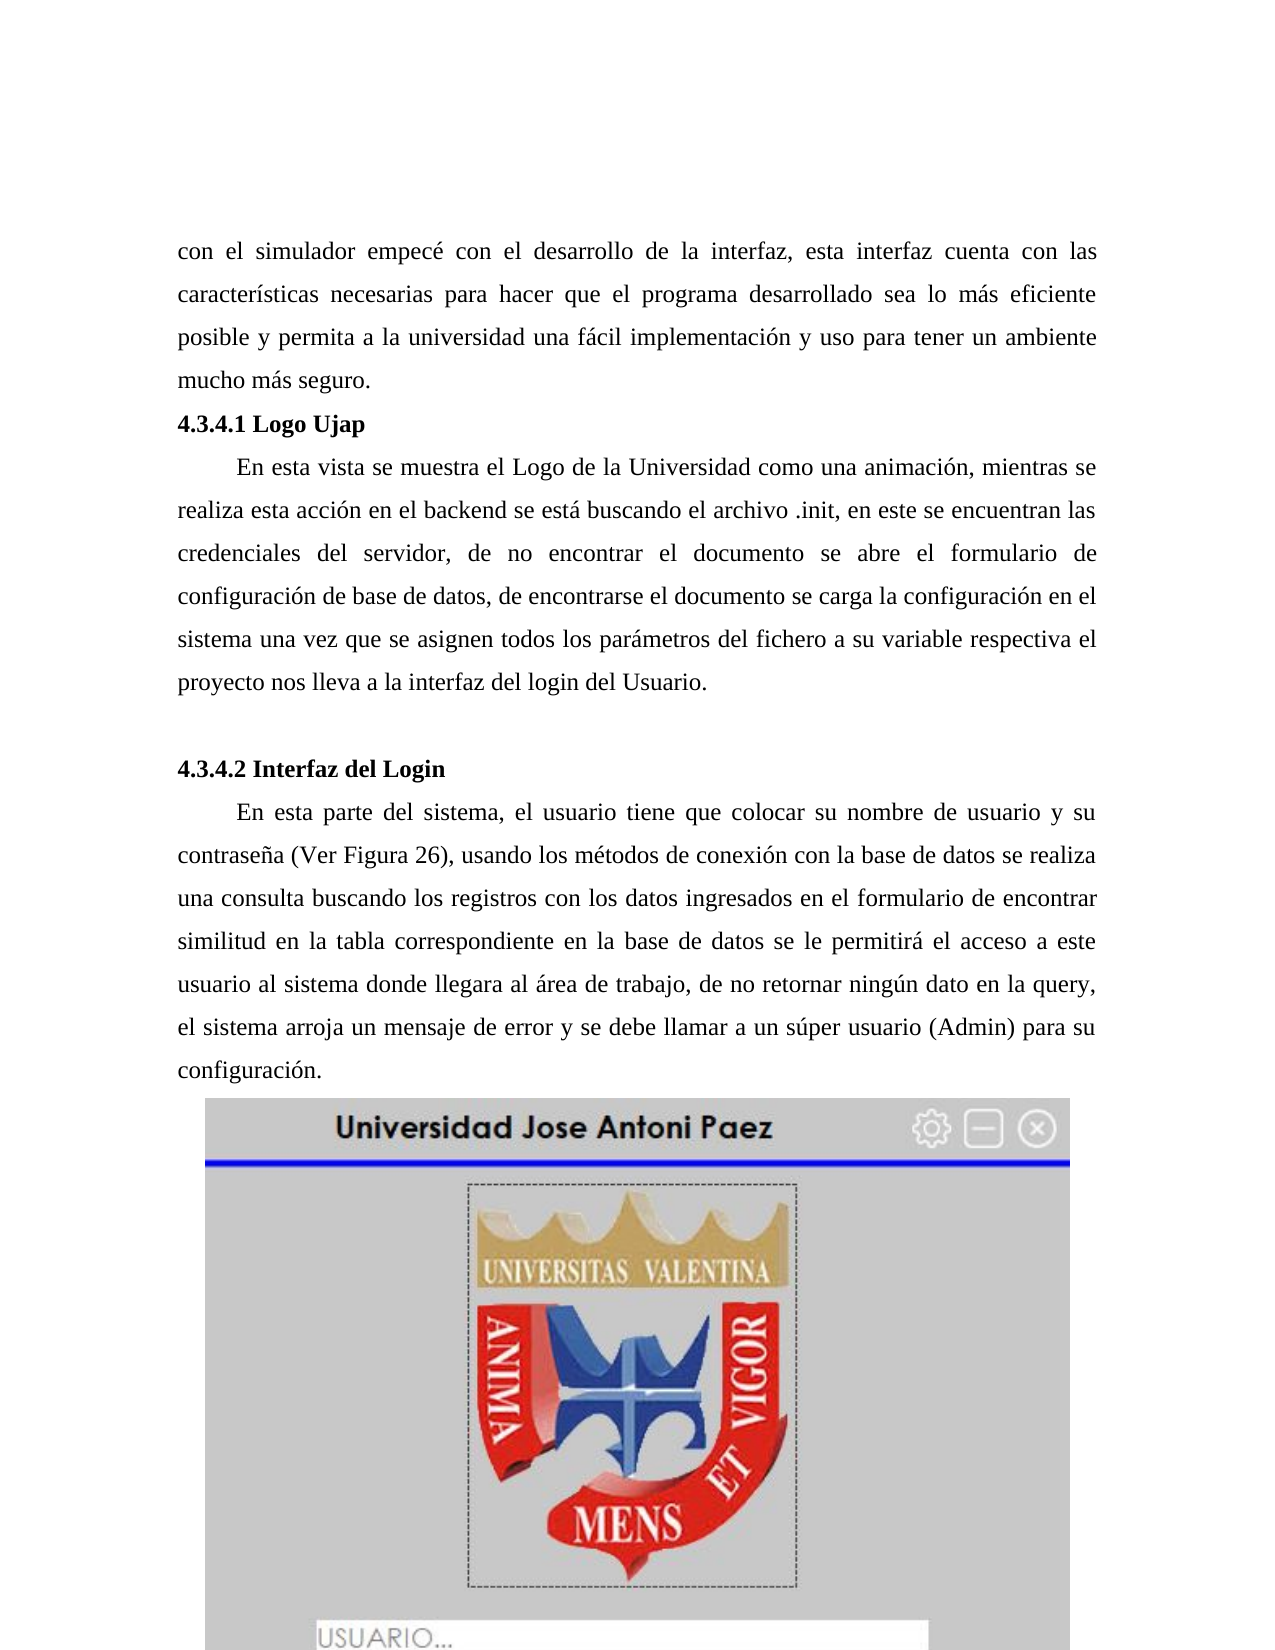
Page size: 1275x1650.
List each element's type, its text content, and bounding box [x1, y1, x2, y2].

list En esta parte del sistema, el usuario tiene que colocar su nombre de usuario y su contraseña (Ver Figura 26), usando los métodos de conexión con la base de datos se realiza una consulta buscando los registros con los datos ingresados en el formulario de encontrar similitud en la tabla correspondiente en la base de datos se le permitirá el acceso a este usuario al sistema donde llegara al área de trabajo, de no retornar ningún dato en la query, el sistema arroja un mensaje de error y se debe llamar a un súper usuario (Admin) para su configuración. [177, 797, 1098, 1084]
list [177, 236, 1098, 394]
text En esta vista se muestra el Logo de la Universidad como una animación, mientras se realiza esta acción en el backend se está buscando el archivo .init, en este se encuentran las credenciales del servidor, de no encontrar el documento se abre el formulario de configuración de base de datos, de encontrarse el documento se carga la configuración en el sistema una vez que se asignen todos los parámetros del fichero a su variable respectiva el proyecto nos lleva a la interfaz del login del Usuario. [177, 452, 1098, 696]
text 4.3.4.1 Logo Ujap [177, 409, 1098, 437]
list Interfaz del Login [177, 754, 1098, 782]
picture [205, 1098, 1070, 1650]
